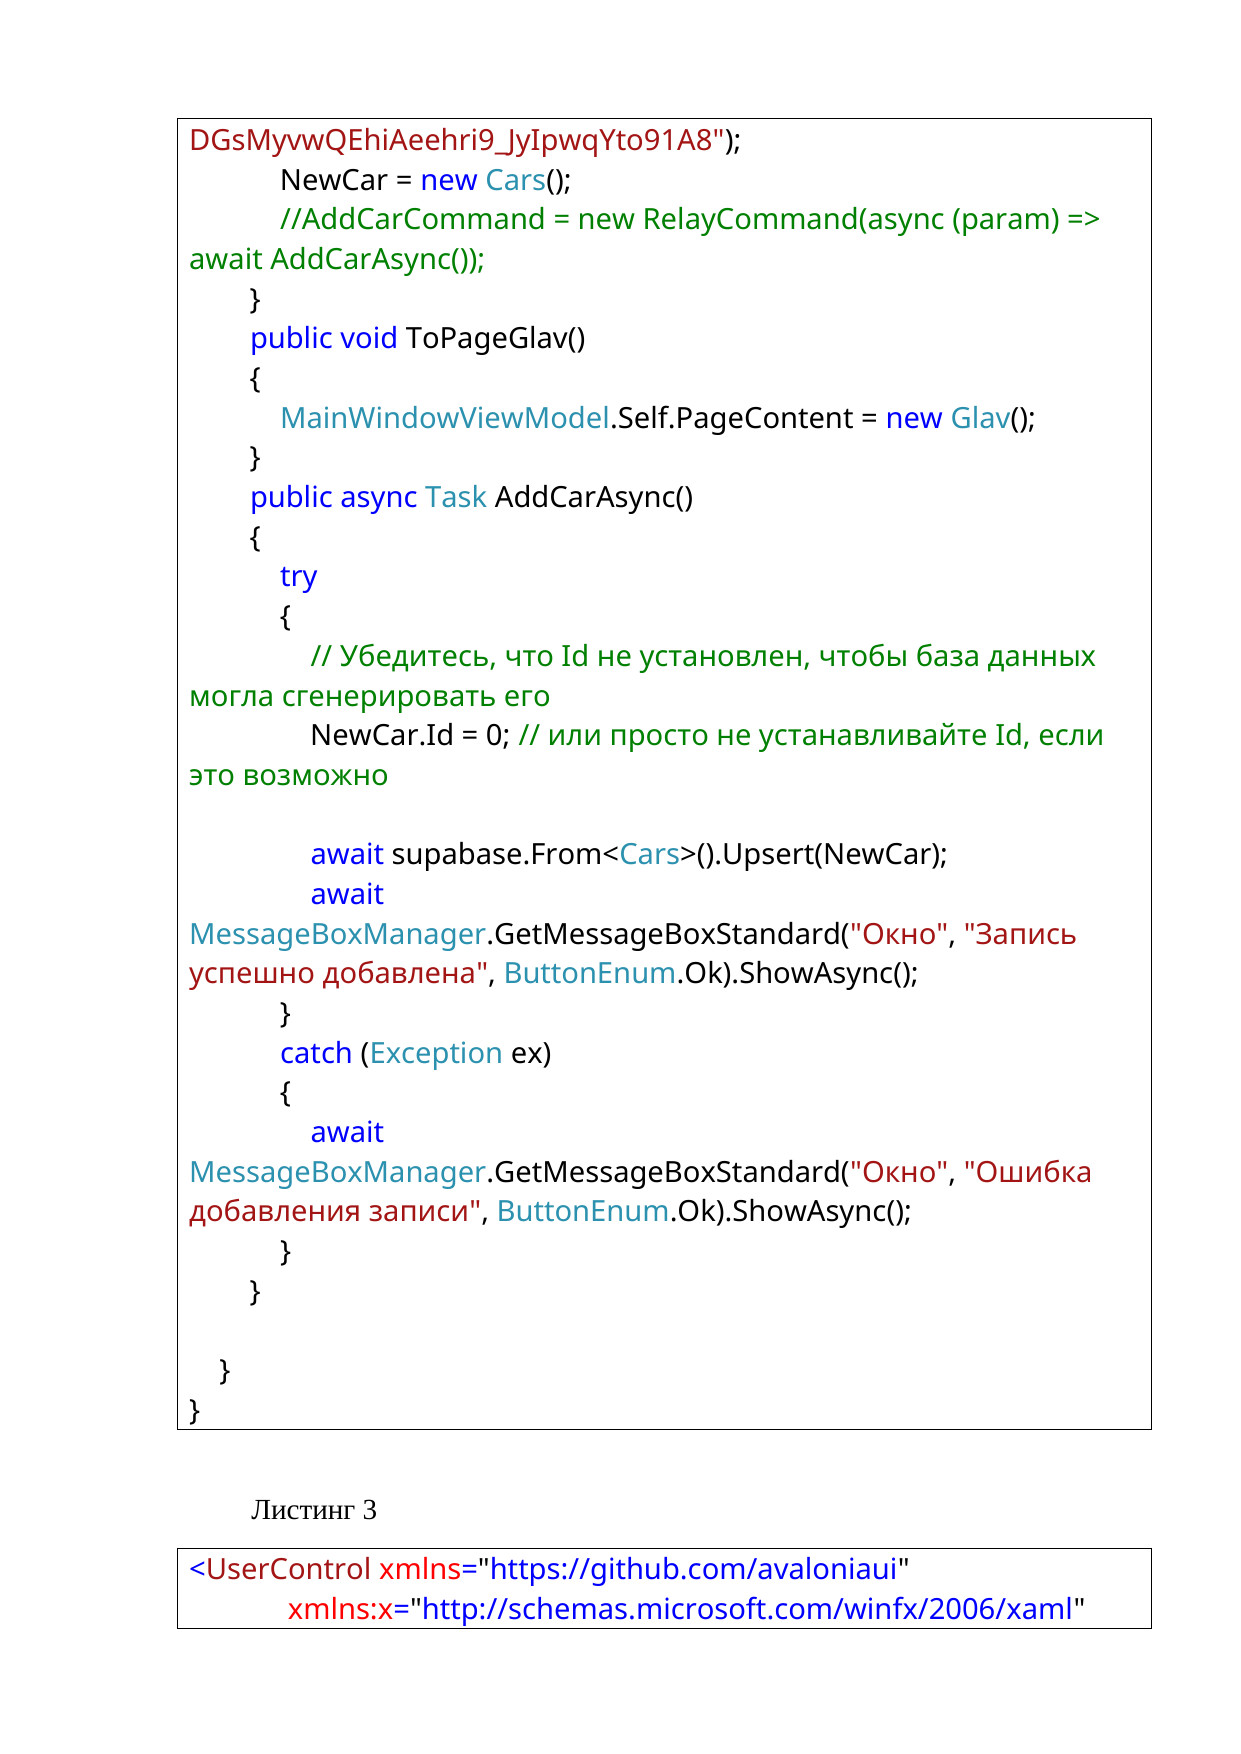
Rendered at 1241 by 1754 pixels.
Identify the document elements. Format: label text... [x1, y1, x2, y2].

text Листинг 3 [177, 1492, 1152, 1526]
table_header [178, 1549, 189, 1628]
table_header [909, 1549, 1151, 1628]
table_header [178, 119, 1151, 1429]
